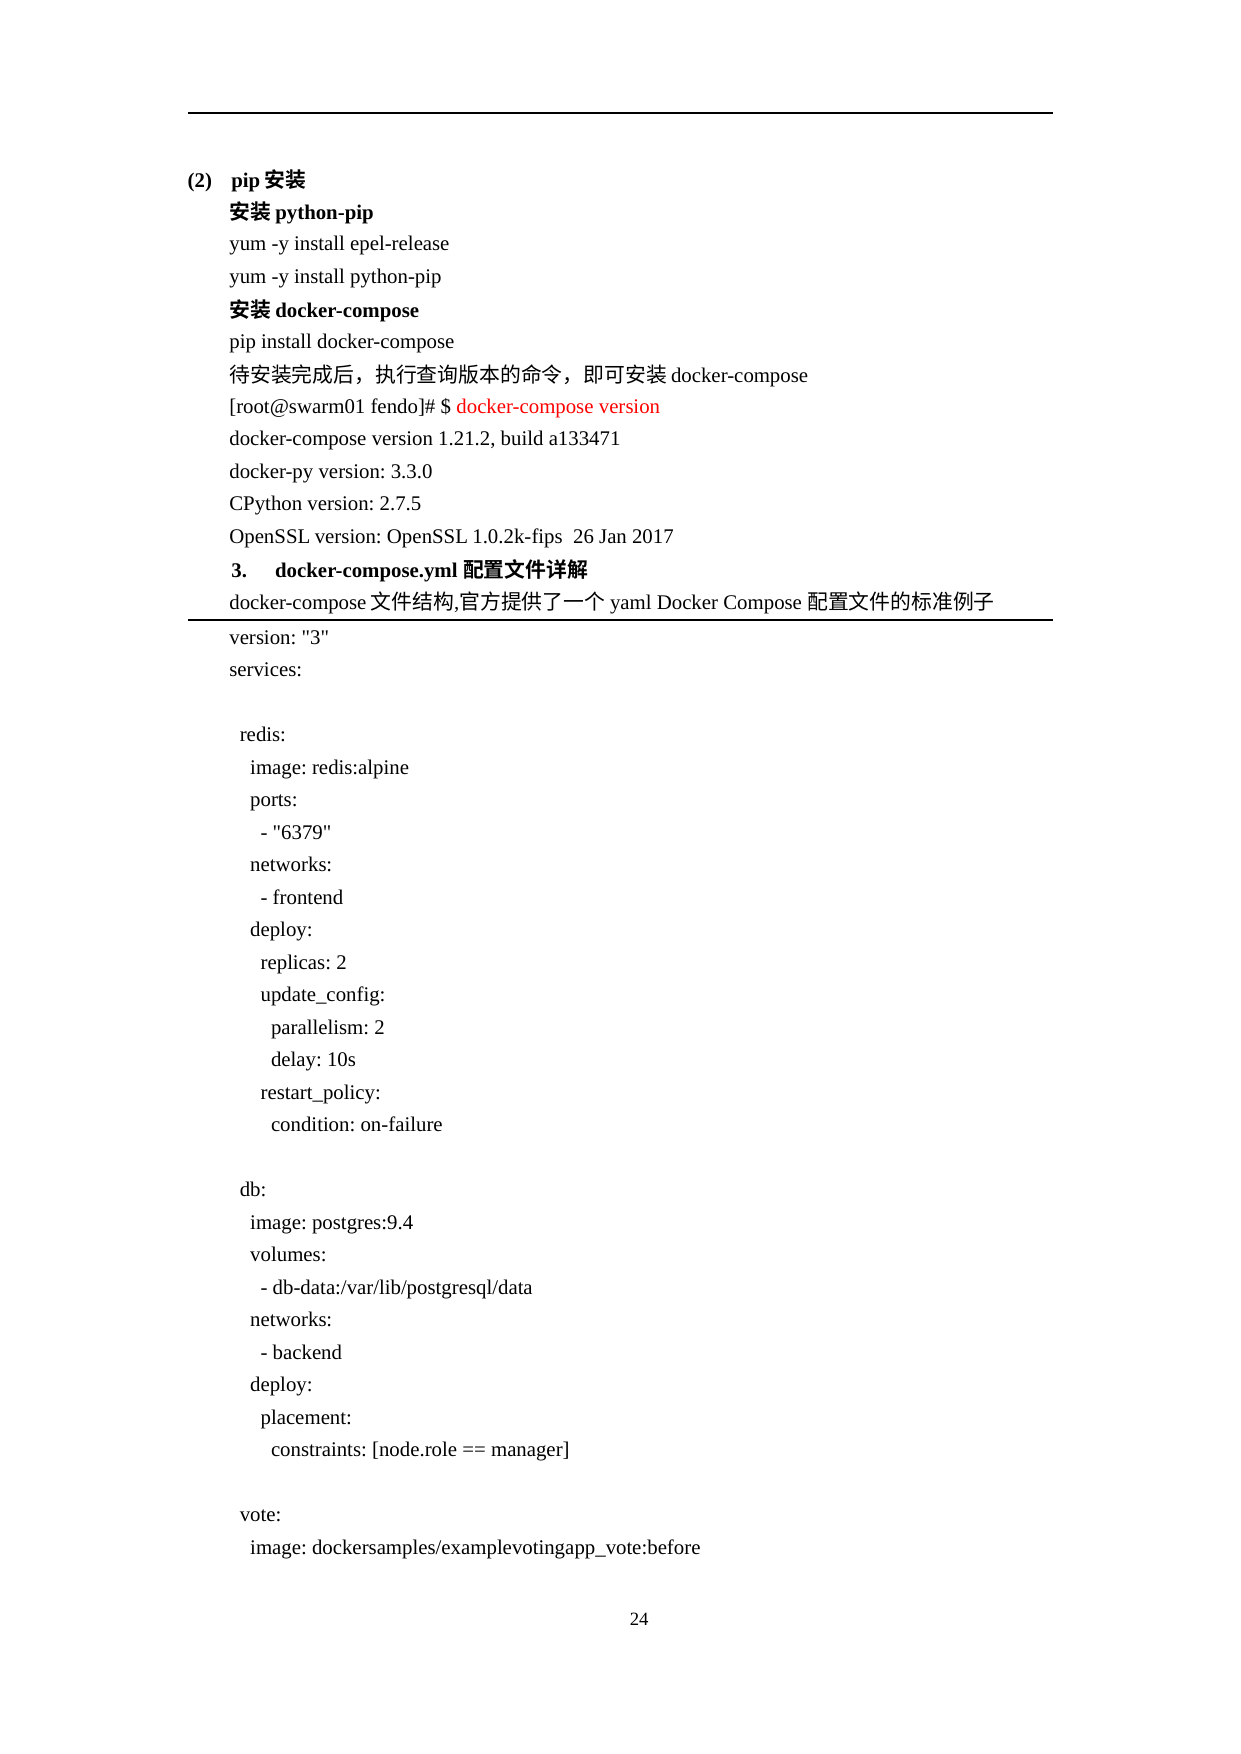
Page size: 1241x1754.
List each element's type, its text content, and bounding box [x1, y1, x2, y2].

text - db-data:/var/lib/postgresql/data [187, 1271, 1053, 1303]
text replicas: 2 [187, 946, 1053, 978]
text 安装python-pip [187, 194, 1053, 227]
text restart_policy: [187, 1076, 1053, 1108]
text CPython version: 2.7.5 [187, 487, 1053, 519]
text 安装docker-compose [187, 292, 1053, 324]
text pip install docker-compose [187, 324, 1053, 357]
text db: [187, 1173, 1053, 1206]
text docker-py version: 3.3.0 [187, 454, 1053, 487]
text services: [187, 653, 1053, 686]
text volumes: [187, 1238, 1053, 1271]
text update_config: [187, 978, 1053, 1011]
text constraints: [node.role == manager] [187, 1433, 1053, 1466]
text networks: [187, 848, 1053, 881]
text networks: [187, 1303, 1053, 1336]
text OpenSSL version: OpenSSL 1.0.2k-fips 26 Jan 2017 [187, 519, 1053, 552]
text image: redis:alpine [187, 751, 1053, 783]
text delay: 10s [187, 1043, 1053, 1076]
text yum -y install python-pip [187, 259, 1053, 292]
text ports: [187, 783, 1053, 816]
text [root@swarm01 fendo]# $ docker-compose version [187, 389, 1053, 422]
subtitle docker-compose.yml 配置文件详解 [231, 552, 1053, 584]
text redis: [187, 718, 1053, 751]
text yum -y install epel-release [187, 227, 1053, 259]
text deploy: [187, 1368, 1053, 1401]
text vote: [187, 1498, 1053, 1531]
text image: dockersamples/examplevotingapp_vote:before [187, 1531, 1053, 1563]
text image: postgres:9.4 [187, 1206, 1053, 1238]
text docker-compose文件结构,官方提供了一个 yaml Docker Compose 配置文件的标准例子 [187, 584, 1053, 621]
text - backend [187, 1336, 1053, 1368]
text parallelism: 2 [187, 1011, 1053, 1043]
text - frontend [187, 881, 1053, 913]
text 待安装完成后，执行查询版本的命令，即可安装docker-compose [187, 357, 1053, 389]
text deploy: [187, 913, 1053, 946]
text version: "3" [187, 621, 1053, 653]
text condition: on-failure [187, 1108, 1053, 1141]
subtitle pip安装 [187, 162, 1053, 194]
text docker-compose version 1.21.2, build a133471 [187, 422, 1053, 454]
text placement: [187, 1401, 1053, 1433]
text - "6379" [187, 816, 1053, 848]
